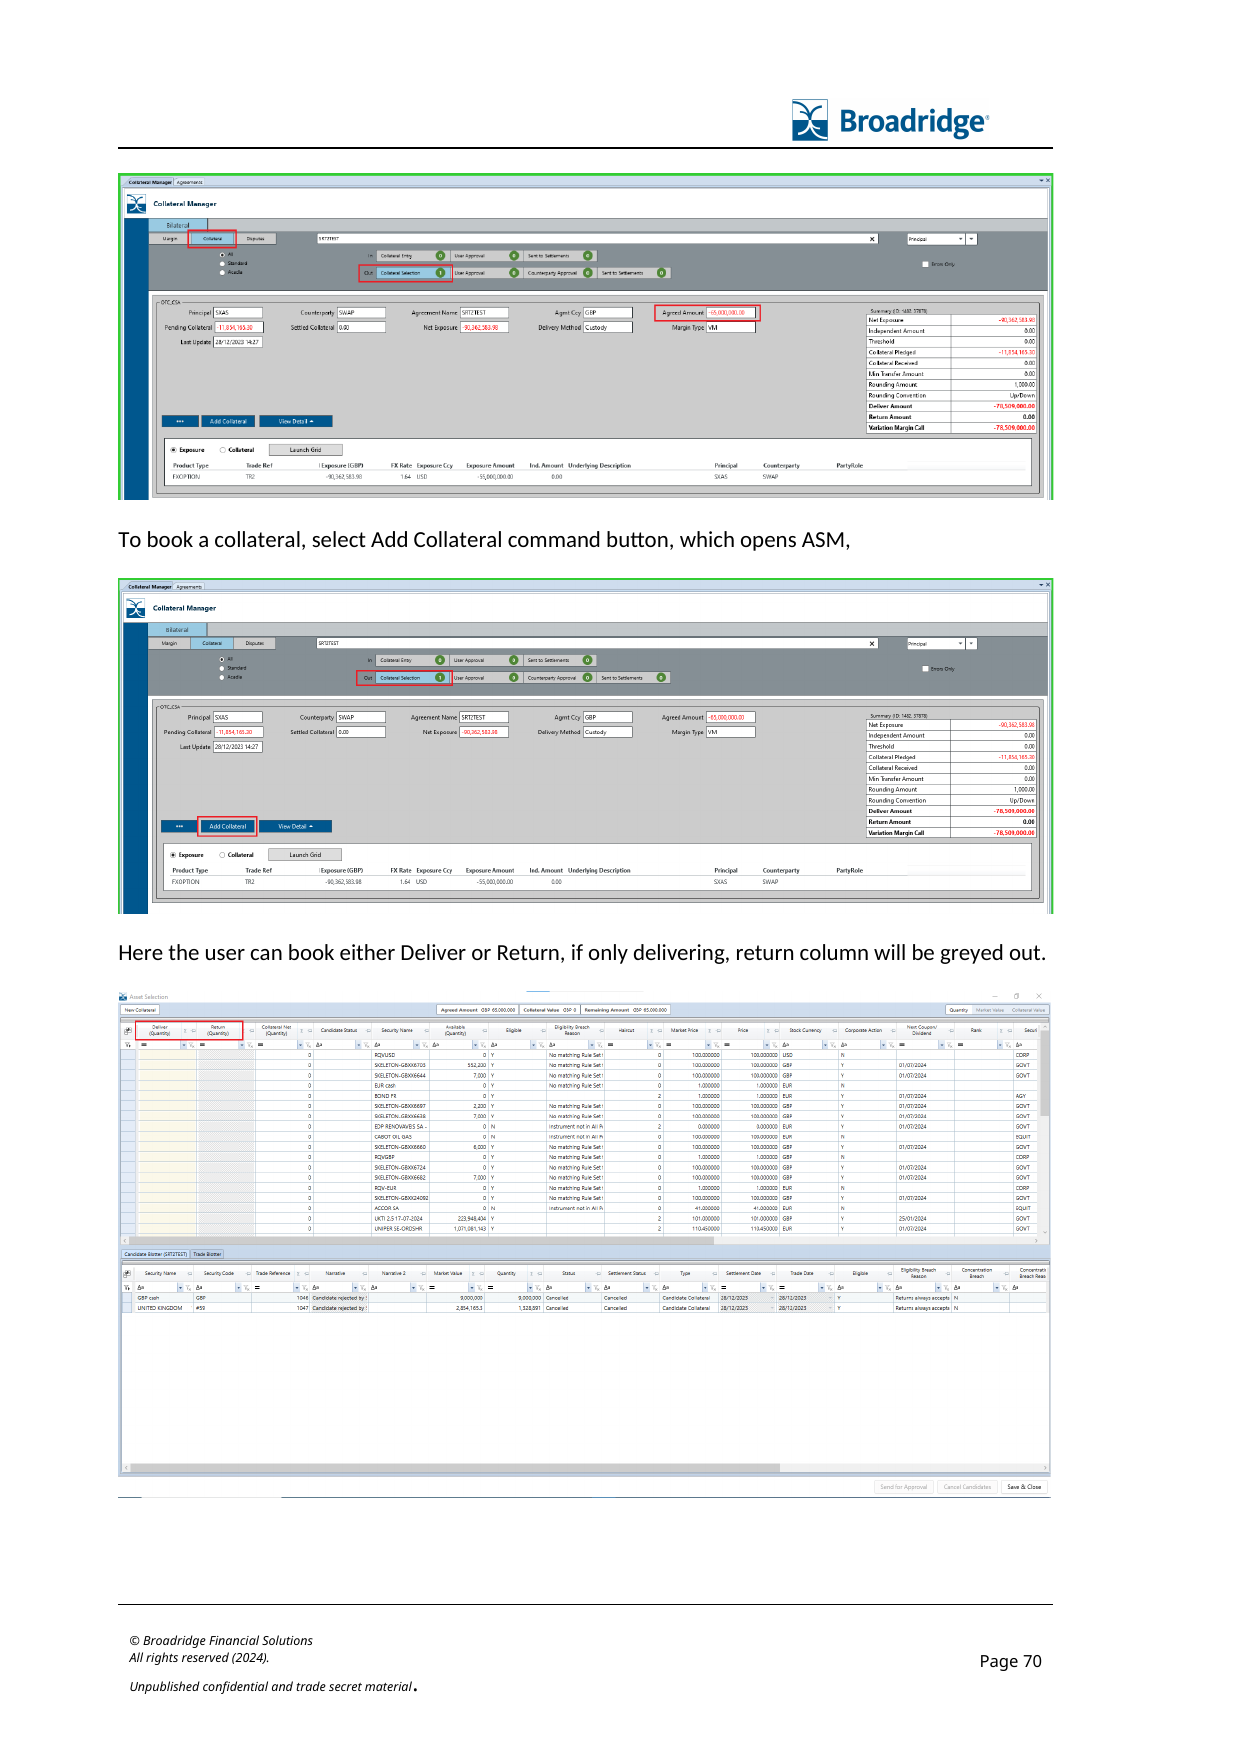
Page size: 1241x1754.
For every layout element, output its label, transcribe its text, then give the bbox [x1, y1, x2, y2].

text To book a collateral, select Add Collateral command button, which opens ASM, [118, 525, 1053, 553]
picture [118, 991, 1051, 1498]
picture [118, 173, 1054, 500]
picture [118, 578, 1054, 914]
picture [792, 98, 990, 142]
text Here the user can book either Deliver or Return, if only delivering, return column will be greyed out. [118, 938, 1053, 966]
